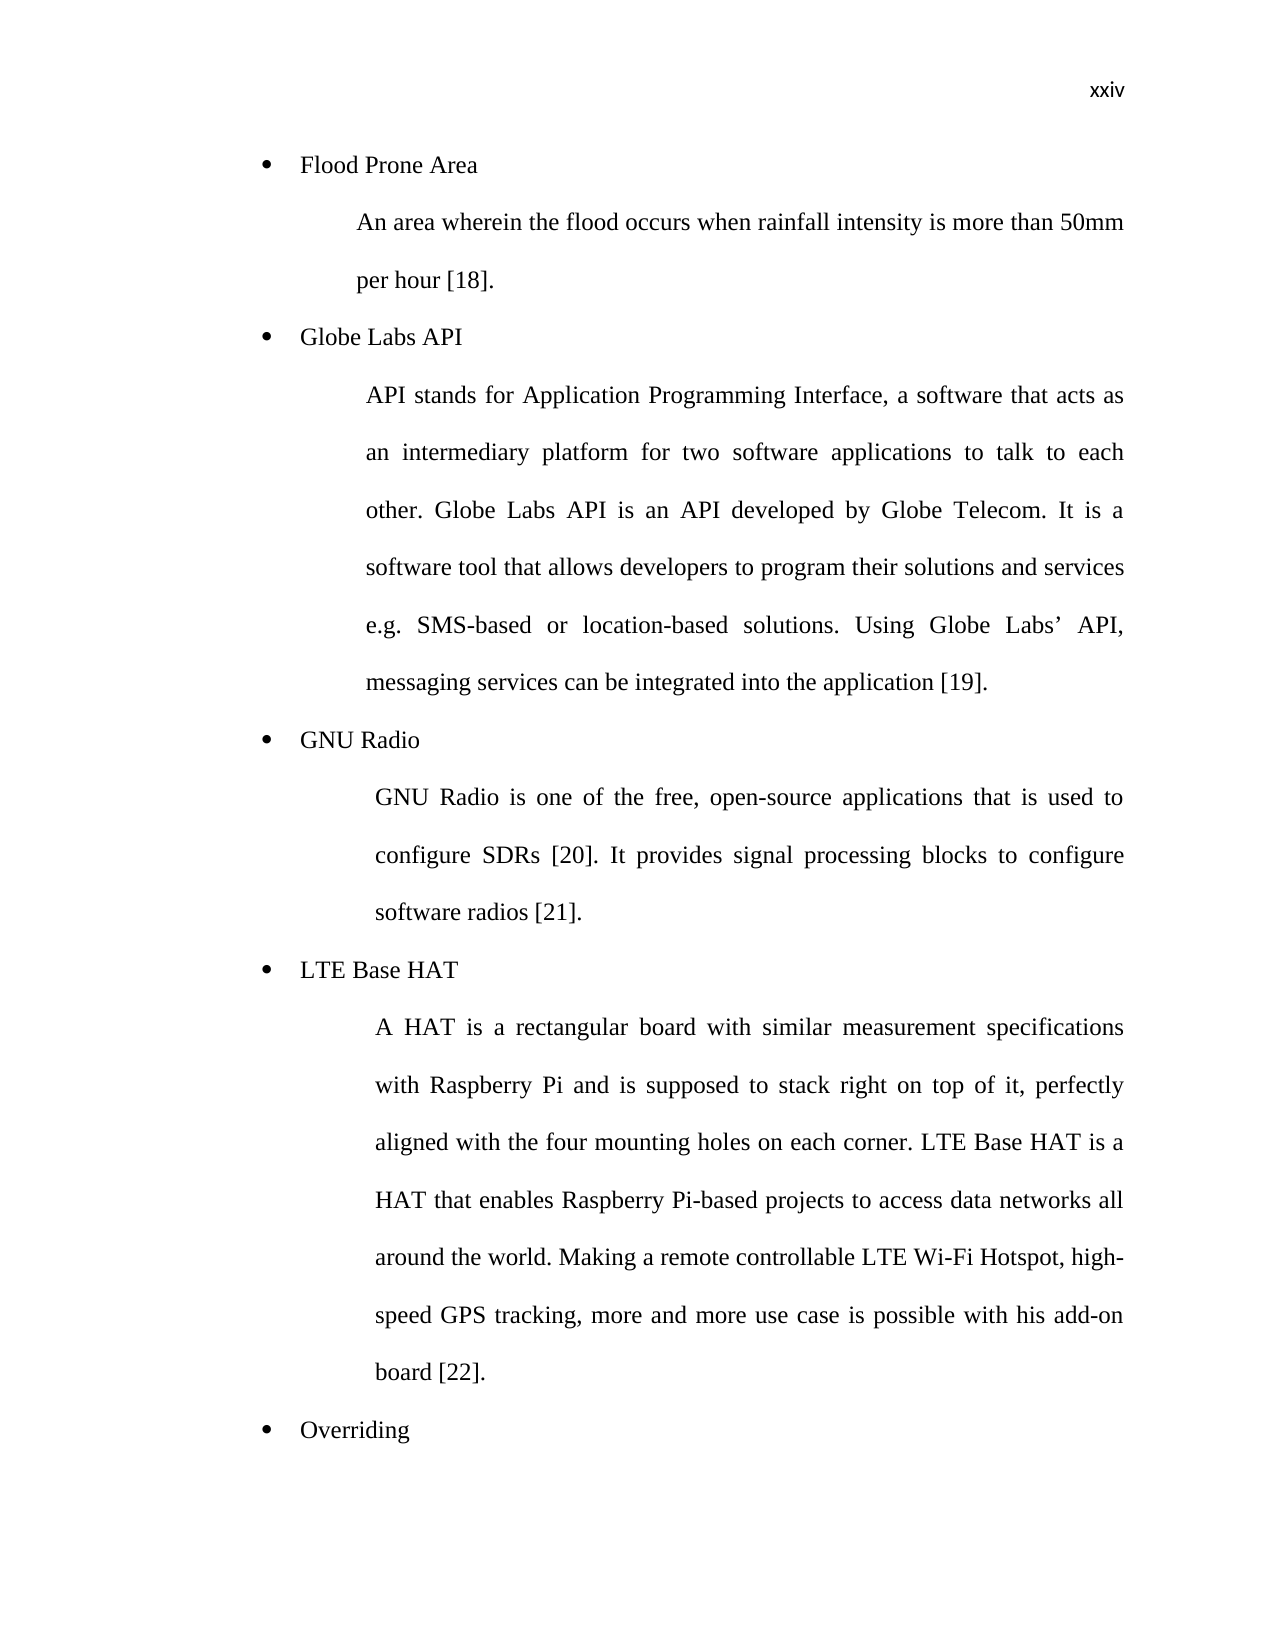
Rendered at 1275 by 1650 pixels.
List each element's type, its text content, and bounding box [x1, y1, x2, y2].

list LTE Base HAT [262, 955, 1125, 984]
text A HAT is a rectangular board with similar measurement specifications with Raspberry Pi and is supposed to stack right on top of it, perfectly aligned with the four mounting holes on each corner. LTE Base HAT is a HAT that enables Raspberry Pi-based projects to access data networks all around the world. Making a remote controllable LTE Wi-Fi Hotspot, high-speed GPS tracking, more and more use case is possible with his add-on board [22]. [375, 1012, 1125, 1386]
list Overriding [262, 1415, 1125, 1444]
list GNU Radio [262, 725, 1125, 754]
text GNU Radio is one of the free, open-source applications that is used to configure SDRs [20]. It provides signal processing blocks to configure software radios [21]. [375, 782, 1125, 926]
text API stands for Application Programming Interface, a software that acts as an intermediary platform for two software applications to talk to each other. Globe Labs API is an API developed by Globe Telecom. It is a software tool that allows developers to program their solutions and services e.g. SMS-based or location-based solutions. Using Globe Labs’ API, messaging services can be integrated into the application [19]. [366, 380, 1125, 696]
list Flood Prone Area [262, 150, 1125, 179]
text An area wherein the flood occurs when rainfall intensity is more than 50mm per hour [18]. [356, 207, 1125, 294]
list Globe Labs API [262, 322, 1125, 351]
